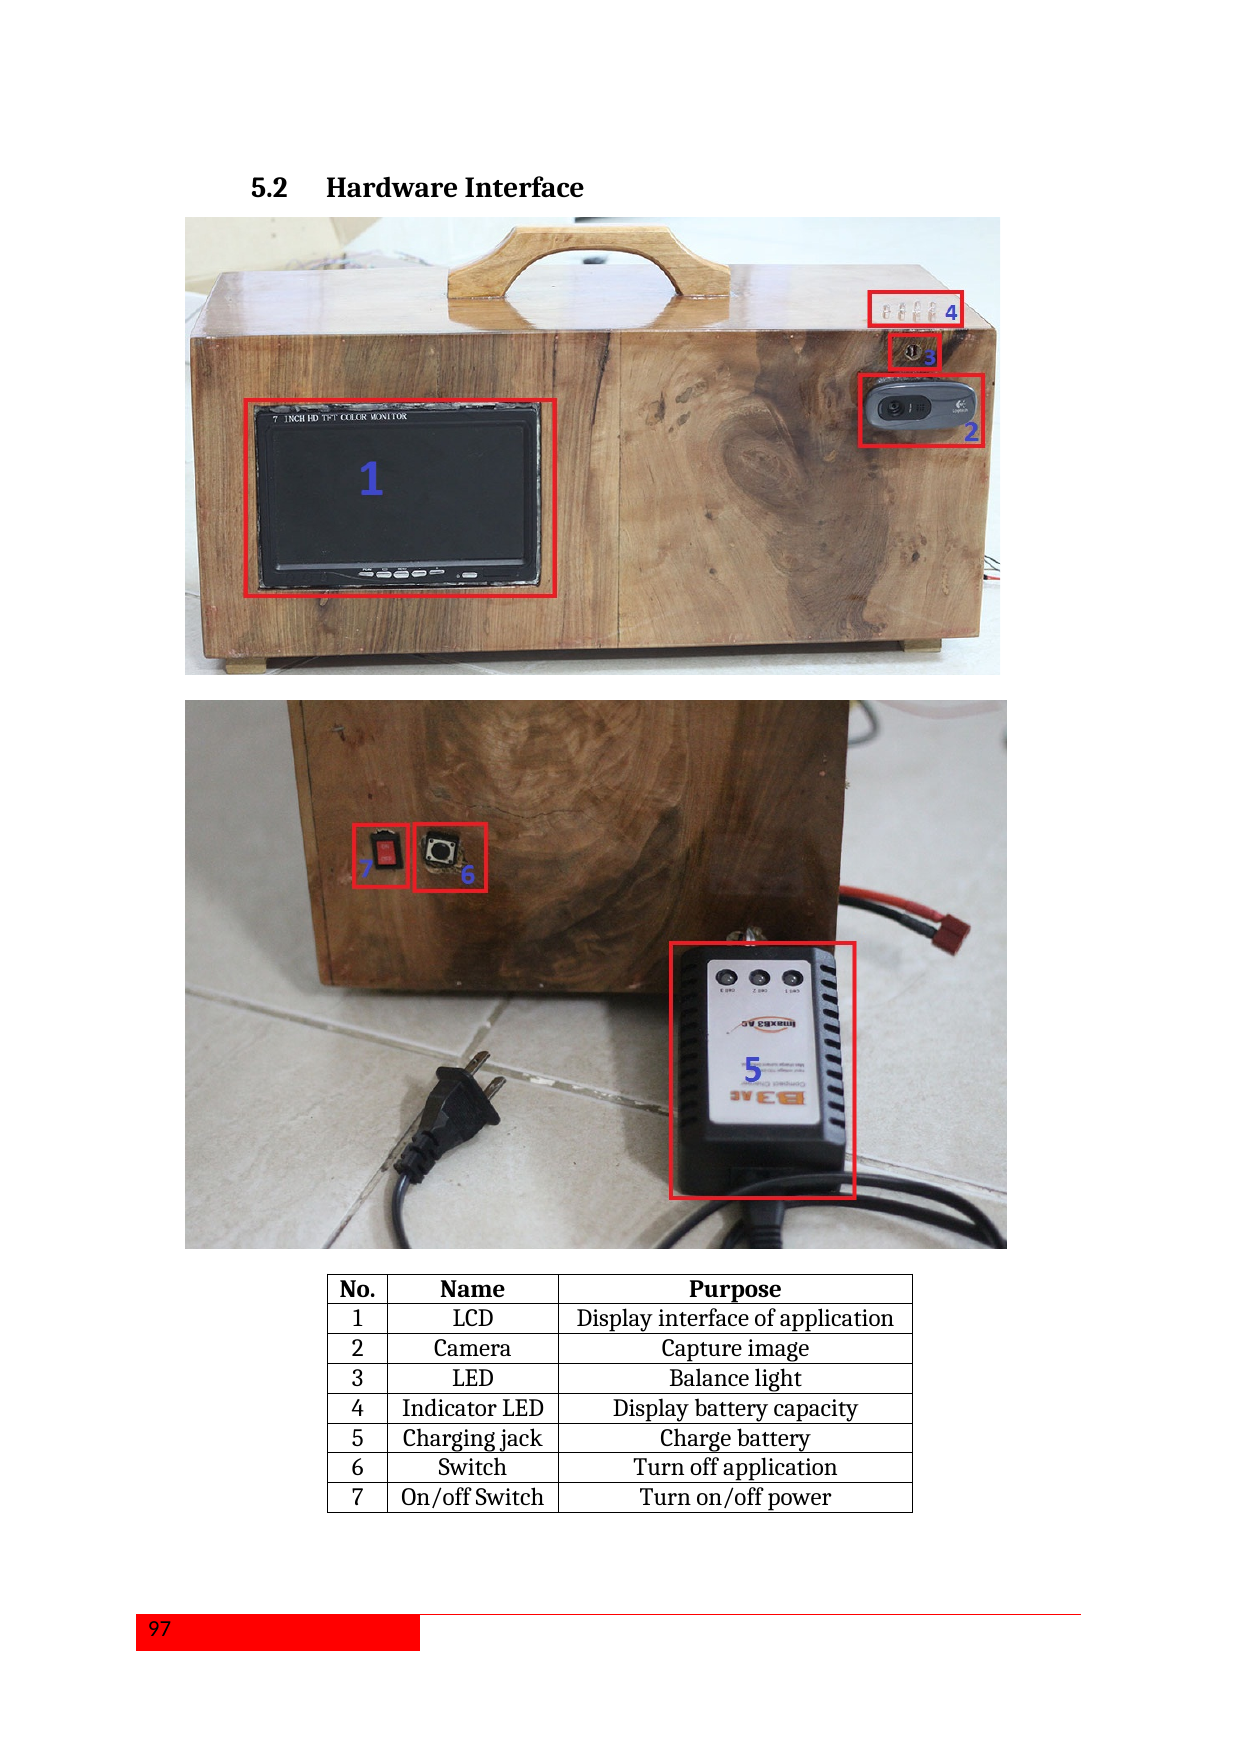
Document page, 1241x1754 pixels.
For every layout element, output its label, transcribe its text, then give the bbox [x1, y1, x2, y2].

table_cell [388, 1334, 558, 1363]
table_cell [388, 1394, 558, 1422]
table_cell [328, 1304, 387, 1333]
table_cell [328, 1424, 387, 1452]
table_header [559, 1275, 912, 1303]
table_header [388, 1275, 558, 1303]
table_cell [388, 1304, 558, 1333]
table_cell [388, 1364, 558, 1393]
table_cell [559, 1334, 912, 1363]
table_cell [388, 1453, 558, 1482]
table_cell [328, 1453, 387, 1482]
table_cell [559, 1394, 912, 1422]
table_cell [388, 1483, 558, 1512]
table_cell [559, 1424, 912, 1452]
picture [185, 700, 1007, 1249]
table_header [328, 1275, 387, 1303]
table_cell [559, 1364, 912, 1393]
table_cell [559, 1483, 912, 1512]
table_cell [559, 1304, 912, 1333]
picture [185, 217, 1001, 675]
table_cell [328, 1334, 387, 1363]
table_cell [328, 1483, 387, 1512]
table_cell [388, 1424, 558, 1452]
subtitle Hardware Interface [251, 171, 1092, 205]
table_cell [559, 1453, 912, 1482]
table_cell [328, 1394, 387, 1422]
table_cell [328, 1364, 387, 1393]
